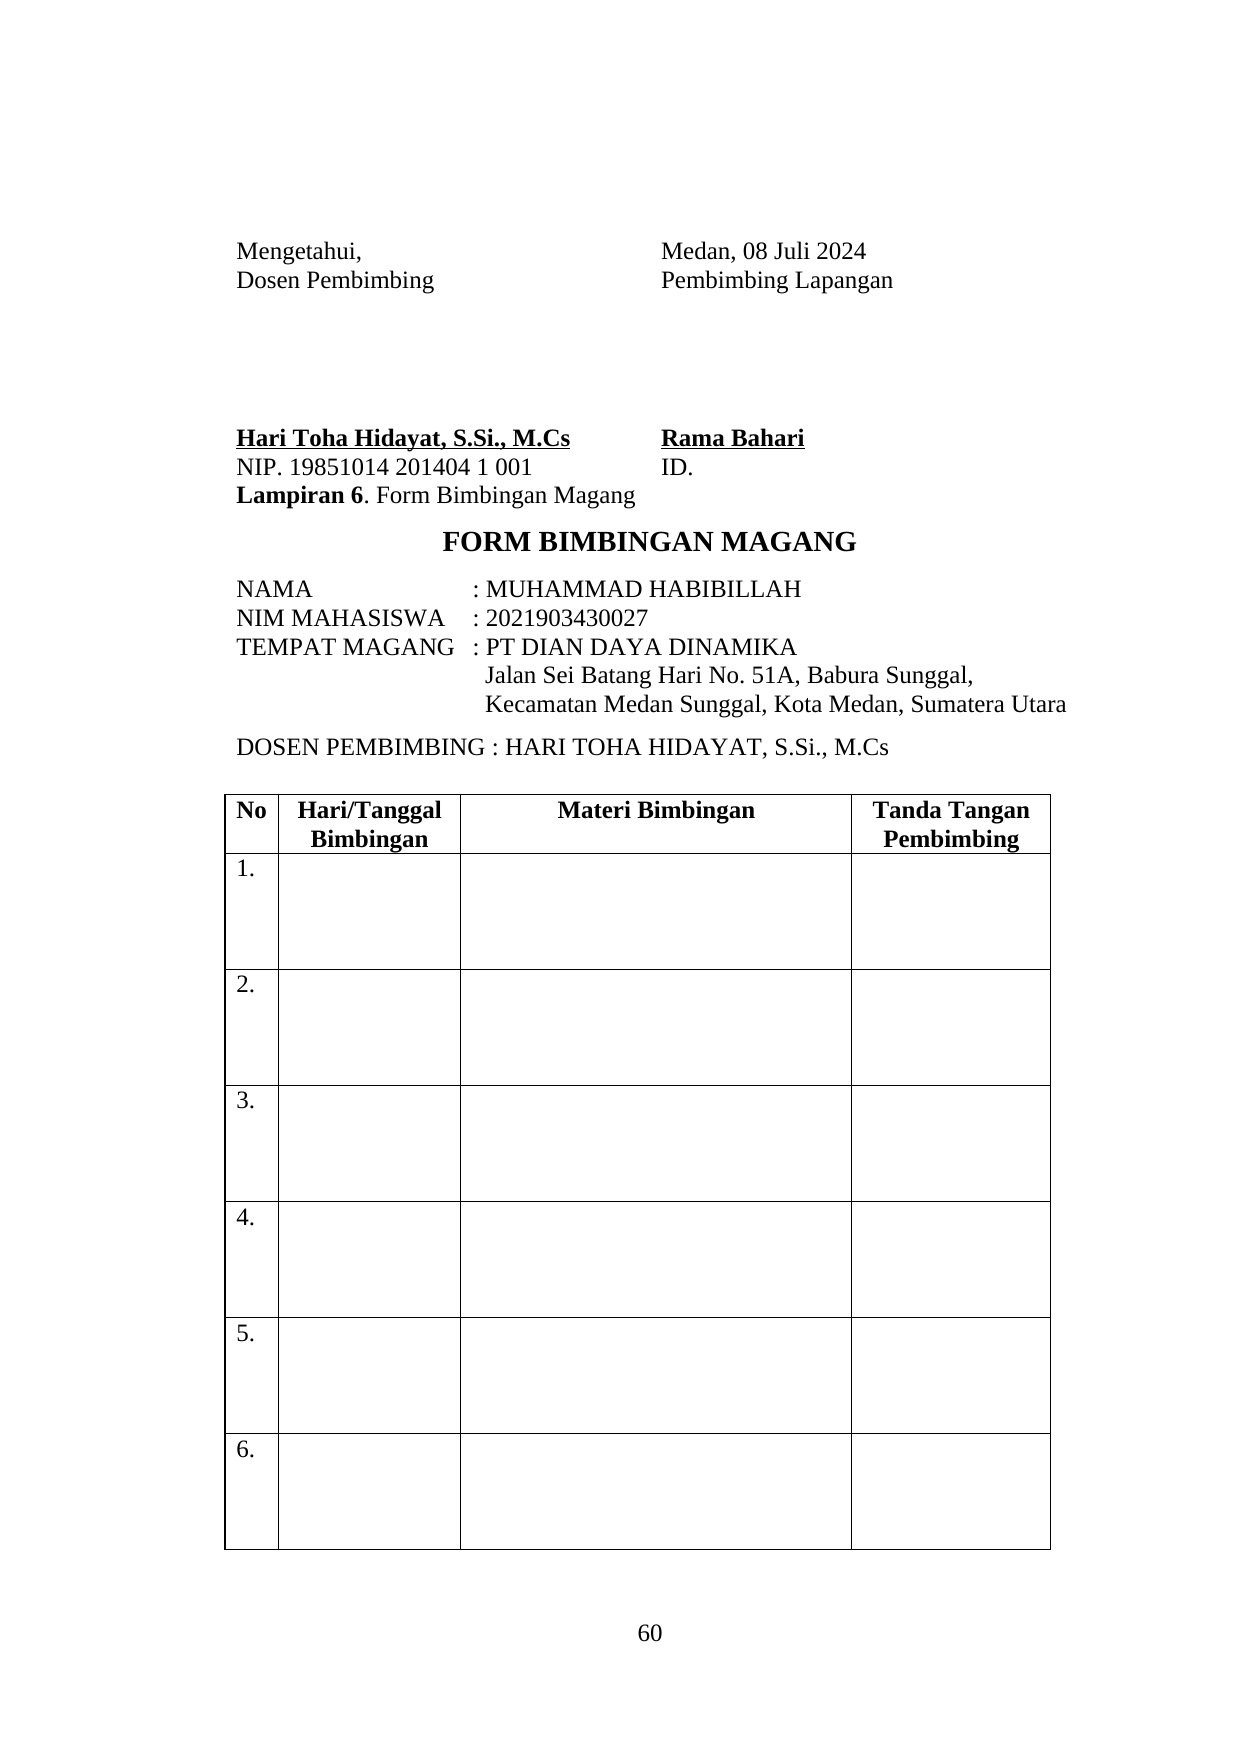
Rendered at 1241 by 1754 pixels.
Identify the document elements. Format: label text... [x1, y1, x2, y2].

table_header Hari/Tanggal Bimbingan [279, 795, 460, 852]
table_cell [461, 854, 851, 968]
table_cell [852, 1086, 1050, 1201]
table_cell [461, 970, 851, 1084]
table_cell [461, 1086, 851, 1201]
table_cell 5. [226, 1318, 278, 1433]
table_cell 6. [226, 1434, 278, 1549]
text NIM MAHASISWA : 2021903430027 [236, 603, 1063, 632]
text Kecamatan Medan Sunggal, Kota Medan, Sumatera Utara [236, 689, 1078, 718]
text Lampiran 6. Form Bimbingan Magang [236, 481, 1063, 509]
table_cell [279, 1202, 460, 1317]
table_cell [852, 1318, 1050, 1433]
table_cell [852, 854, 1050, 968]
text FORM BIMBINGAN MAGANG [236, 524, 1063, 557]
table_header Materi Bimbingan [461, 795, 851, 852]
table_cell [461, 1318, 851, 1433]
table_cell [279, 1318, 460, 1433]
table_cell [279, 854, 460, 968]
text TEMPAT MAGANG : PT DIAN DAYA DINAMIKA [236, 632, 1063, 660]
table_cell 2. [226, 970, 278, 1084]
table_cell [279, 1434, 460, 1549]
table_cell 3. [226, 1086, 278, 1201]
table_cell [852, 1202, 1050, 1317]
text DOSEN PEMBIMBING : HARI TOHA HIDAYAT, S.Si., M.Cs [236, 732, 1063, 761]
table_header Tanda Tangan Pembimbing [852, 795, 1050, 852]
table_cell 4. [226, 1202, 278, 1317]
text Jalan Sei Batang Hari No. 51A, Babura Sunggal, [236, 660, 1078, 689]
table_cell [461, 1202, 851, 1317]
text NAMA : MUHAMMAD HABIBILLAH [236, 574, 1063, 603]
table_cell [279, 970, 460, 1084]
table_cell [461, 1434, 851, 1549]
table_header Medan, 08 Juli 2024 Pembimbing Lapangan Rama Bahari ID. [650, 236, 1078, 481]
table_header No [226, 795, 278, 852]
table_cell [852, 1434, 1050, 1549]
table_cell [279, 1086, 460, 1201]
table_header Mengetahui, Dosen Pembimbing Hari Toha Hidayat, S.Si., M.Cs NIP. 19851014 201404 1 001 [225, 236, 649, 481]
table_cell [852, 970, 1050, 1084]
table_cell 1. [226, 854, 278, 968]
